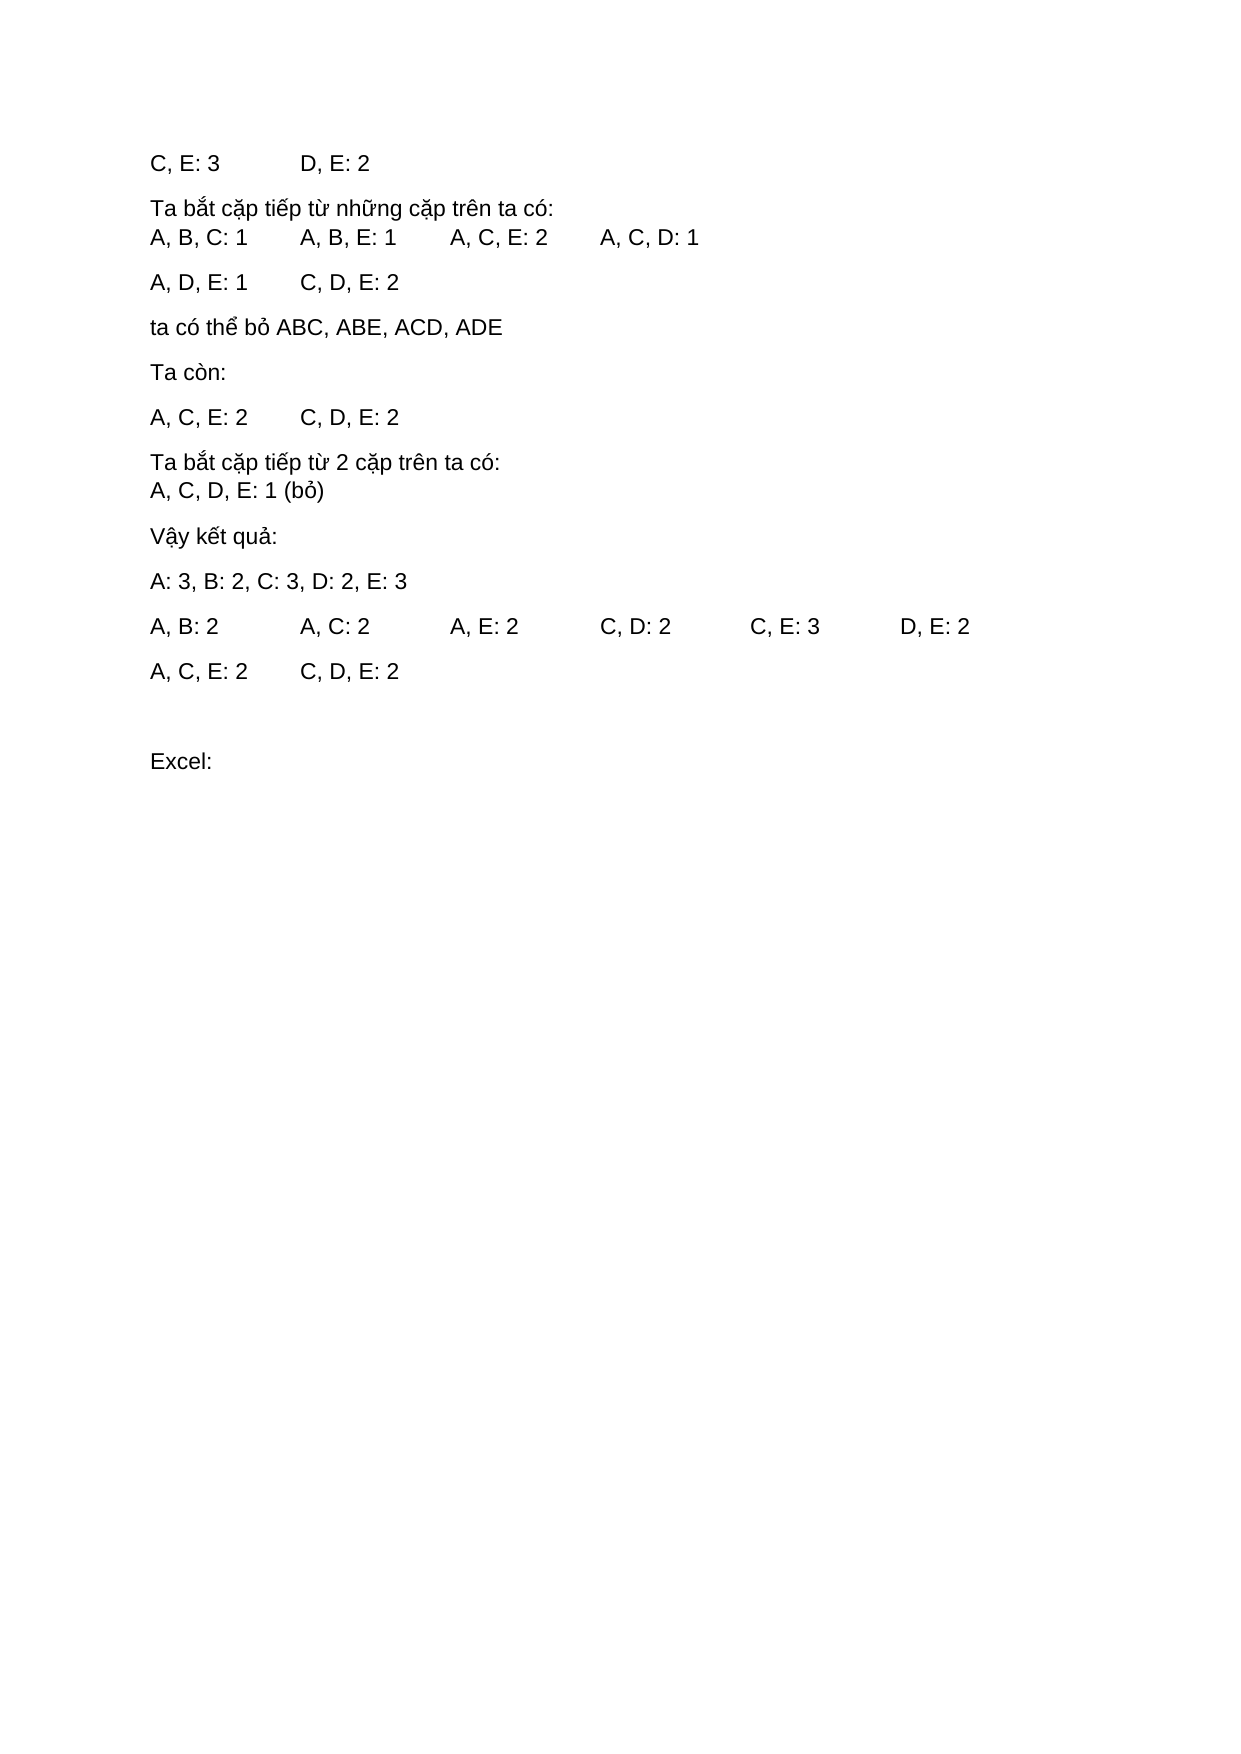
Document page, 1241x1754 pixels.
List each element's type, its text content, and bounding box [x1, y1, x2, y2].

text A: 3, B: 2, C: 3, D: 2, E: 3 [150, 568, 1090, 594]
text A, C, E: 2 C, D, E: 2 [150, 404, 1090, 430]
text Ta còn: [150, 359, 1090, 385]
text Excel: [150, 748, 1090, 774]
text ta có thể bỏ ABC, ABE, ACD, ADE [150, 314, 1090, 340]
text A, C, E: 2 C, D, E: 2 [150, 658, 1090, 684]
text A, D, E: 1 C, D, E: 2 [150, 269, 1090, 295]
text C, E: 3 D, E: 2 [150, 150, 1090, 176]
text Ta bắt cặp tiếp từ những cặp trên ta có: A, B, C: 1 A, B, E: 1 A, C, E: 2 A, C, D: 1 [150, 195, 1090, 250]
text Ta bắt cặp tiếp từ 2 cặp trên ta có: A, C, D, E: 1 (bỏ) [150, 449, 1090, 504]
text Vậy kết quả: [150, 523, 1090, 549]
text A, B: 2 A, C: 2 A, E: 2 C, D: 2 C, E: 3 D, E: 2 [150, 613, 1090, 639]
